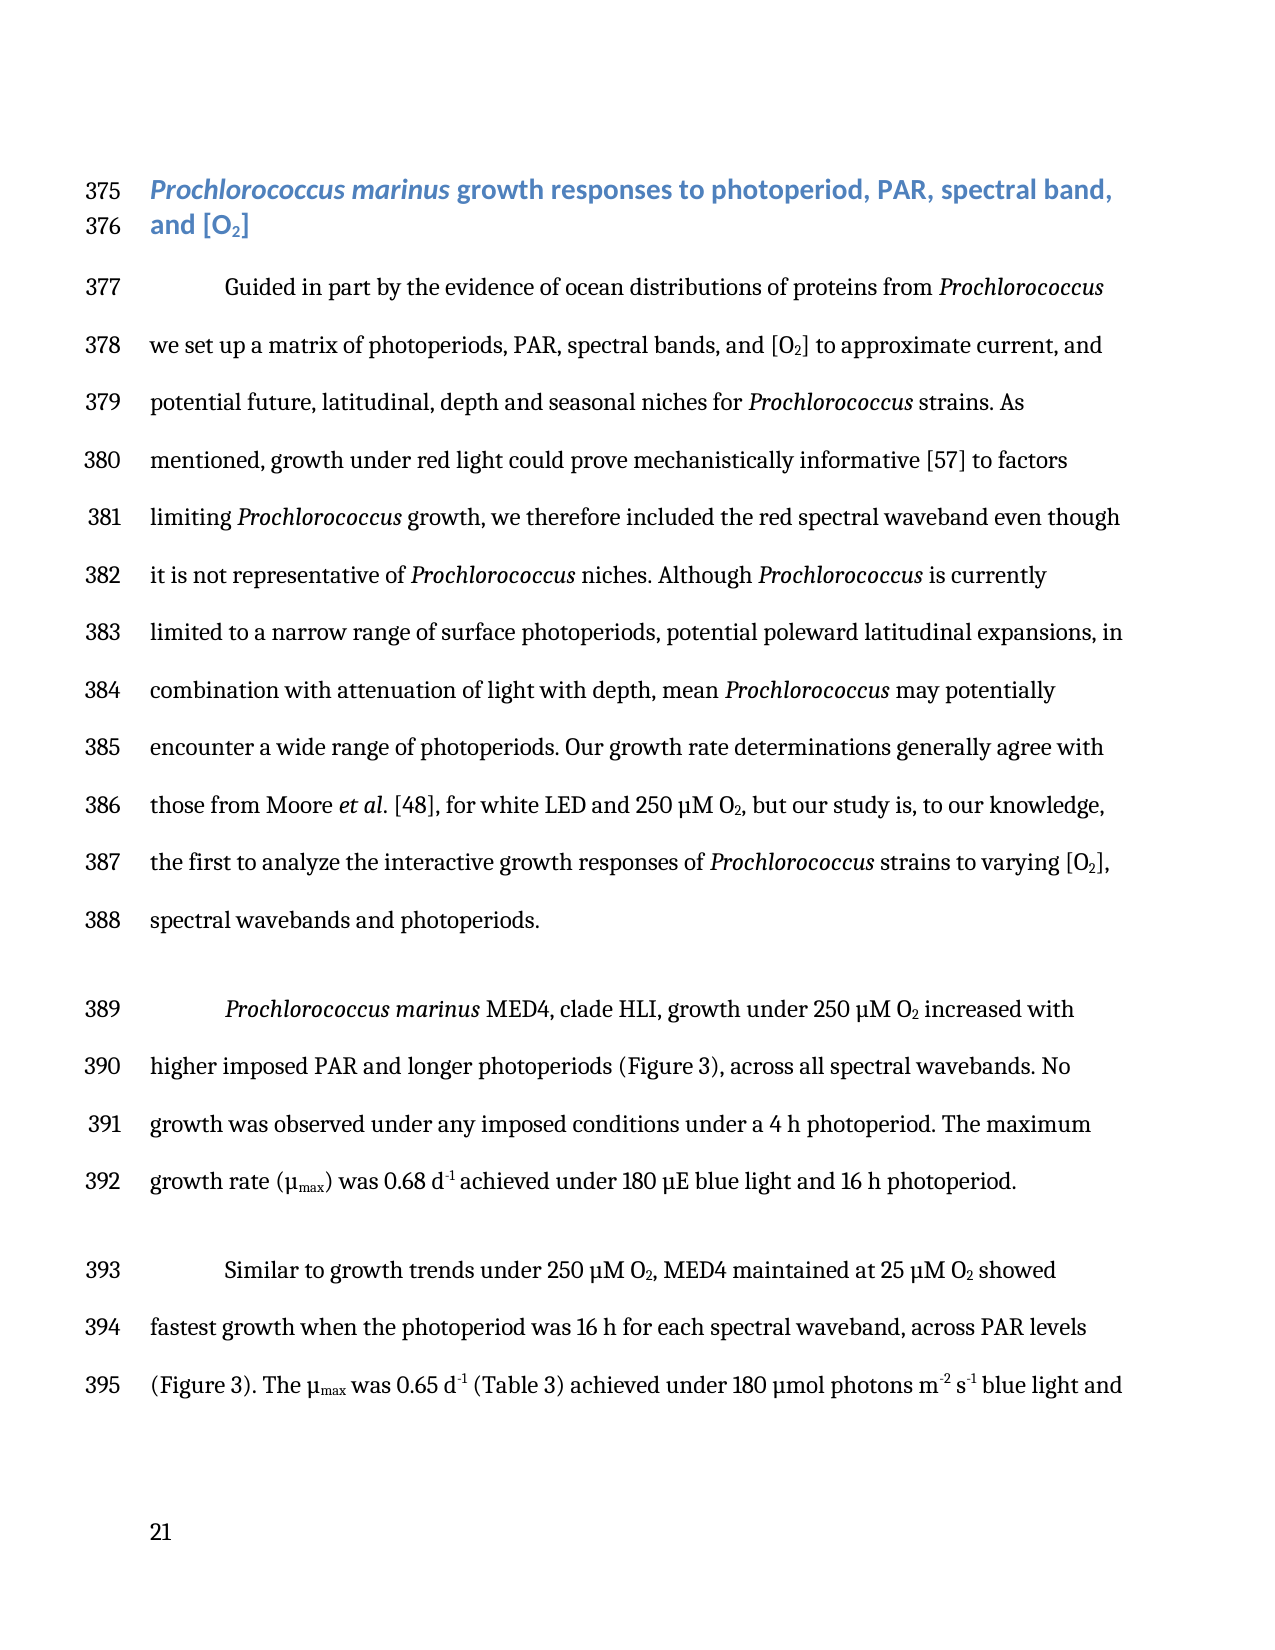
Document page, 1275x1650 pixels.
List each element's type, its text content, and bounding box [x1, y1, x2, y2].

text Guided in part by the evidence of ocean distributions of proteins from Prochlorococcus we set up a matrix of photoperiods, PAR, spectral bands, and [O2] to approximate current, and potential future, latitudinal, depth and seasonal niches for Prochlorococcus strains. As mentioned, growth under red light could prove mechanistically informative [57] to factors limiting Prochlorococcus growth, we therefore included the red spectral waveband even though it is not representative of Prochlorococcus niches. Although Prochlorococcus is currently limited to a narrow range of surface photoperiods, potential poleward latitudinal expansions, in combination with attenuation of light with depth, mean Prochlorococcus may potentially encounter a wide range of photoperiods. Our growth rate determinations generally agree with those from Moore et al. [48], for white LED and 250 µM O2, but our study is, to our knowledge, the first to analyze the interactive growth responses of Prochlorococcus strains to varying [O2], spectral wavebands and photoperiods. [150, 273, 1125, 934]
text Prochlorococcus marinus MED4, clade HLI, growth under 250 µM O2 increased with higher imposed PAR and longer photoperiods (Figure 3), across all spectral wavebands. No growth was observed under any imposed conditions under a 4 h photoperiod. The maximum growth rate (µmax) was 0.68 d-1 achieved under 180 µE blue light and 16 h photoperiod. [150, 994, 1125, 1196]
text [150, 1256, 1125, 1399]
subtitle Prochlorococcus marinus growth responses to photoperiod, PAR, spectral band, and [O2] [150, 171, 1125, 242]
